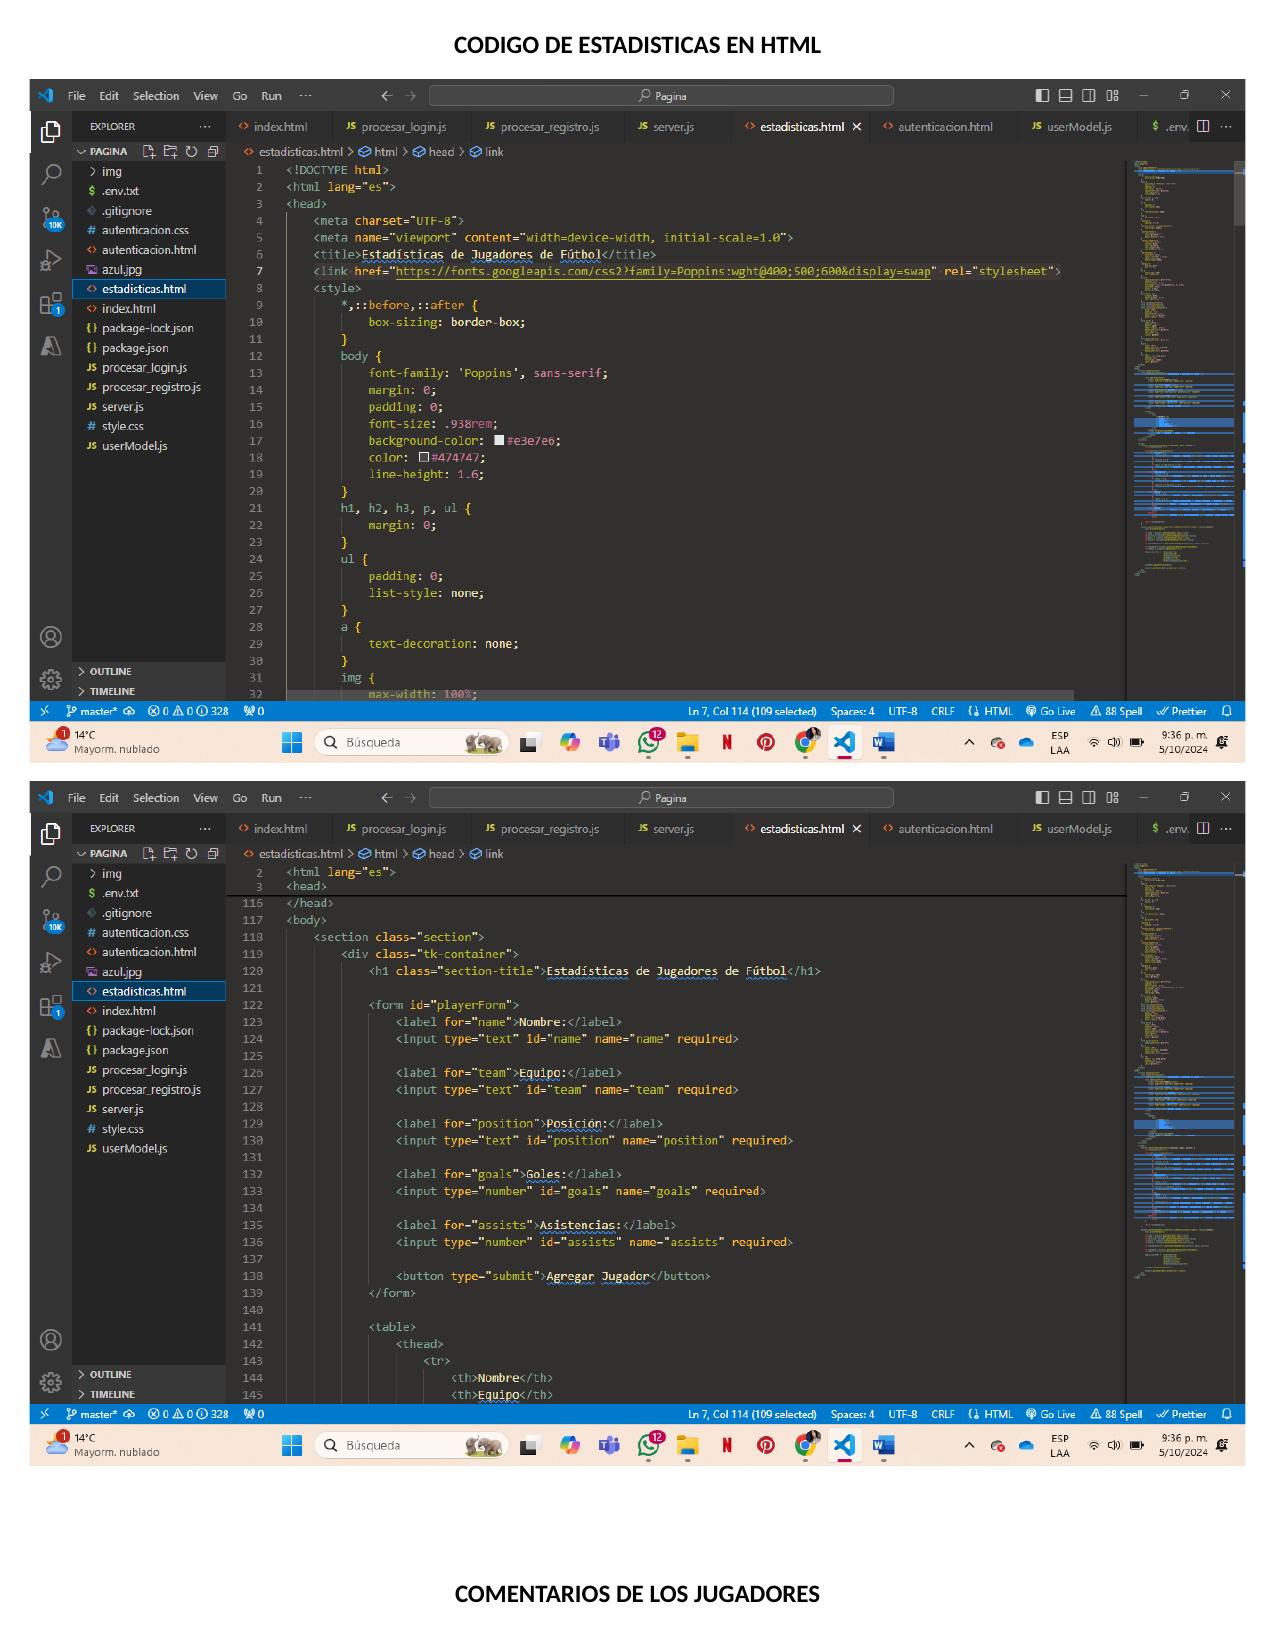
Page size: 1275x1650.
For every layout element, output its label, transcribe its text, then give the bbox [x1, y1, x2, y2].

picture [29, 79, 1246, 763]
text COMENTARIOS DE LOS JUGADORES [29, 1578, 1245, 1608]
picture [29, 781, 1246, 1466]
text CODIGO DE ESTADISTICAS EN HTML [29, 29, 1245, 60]
